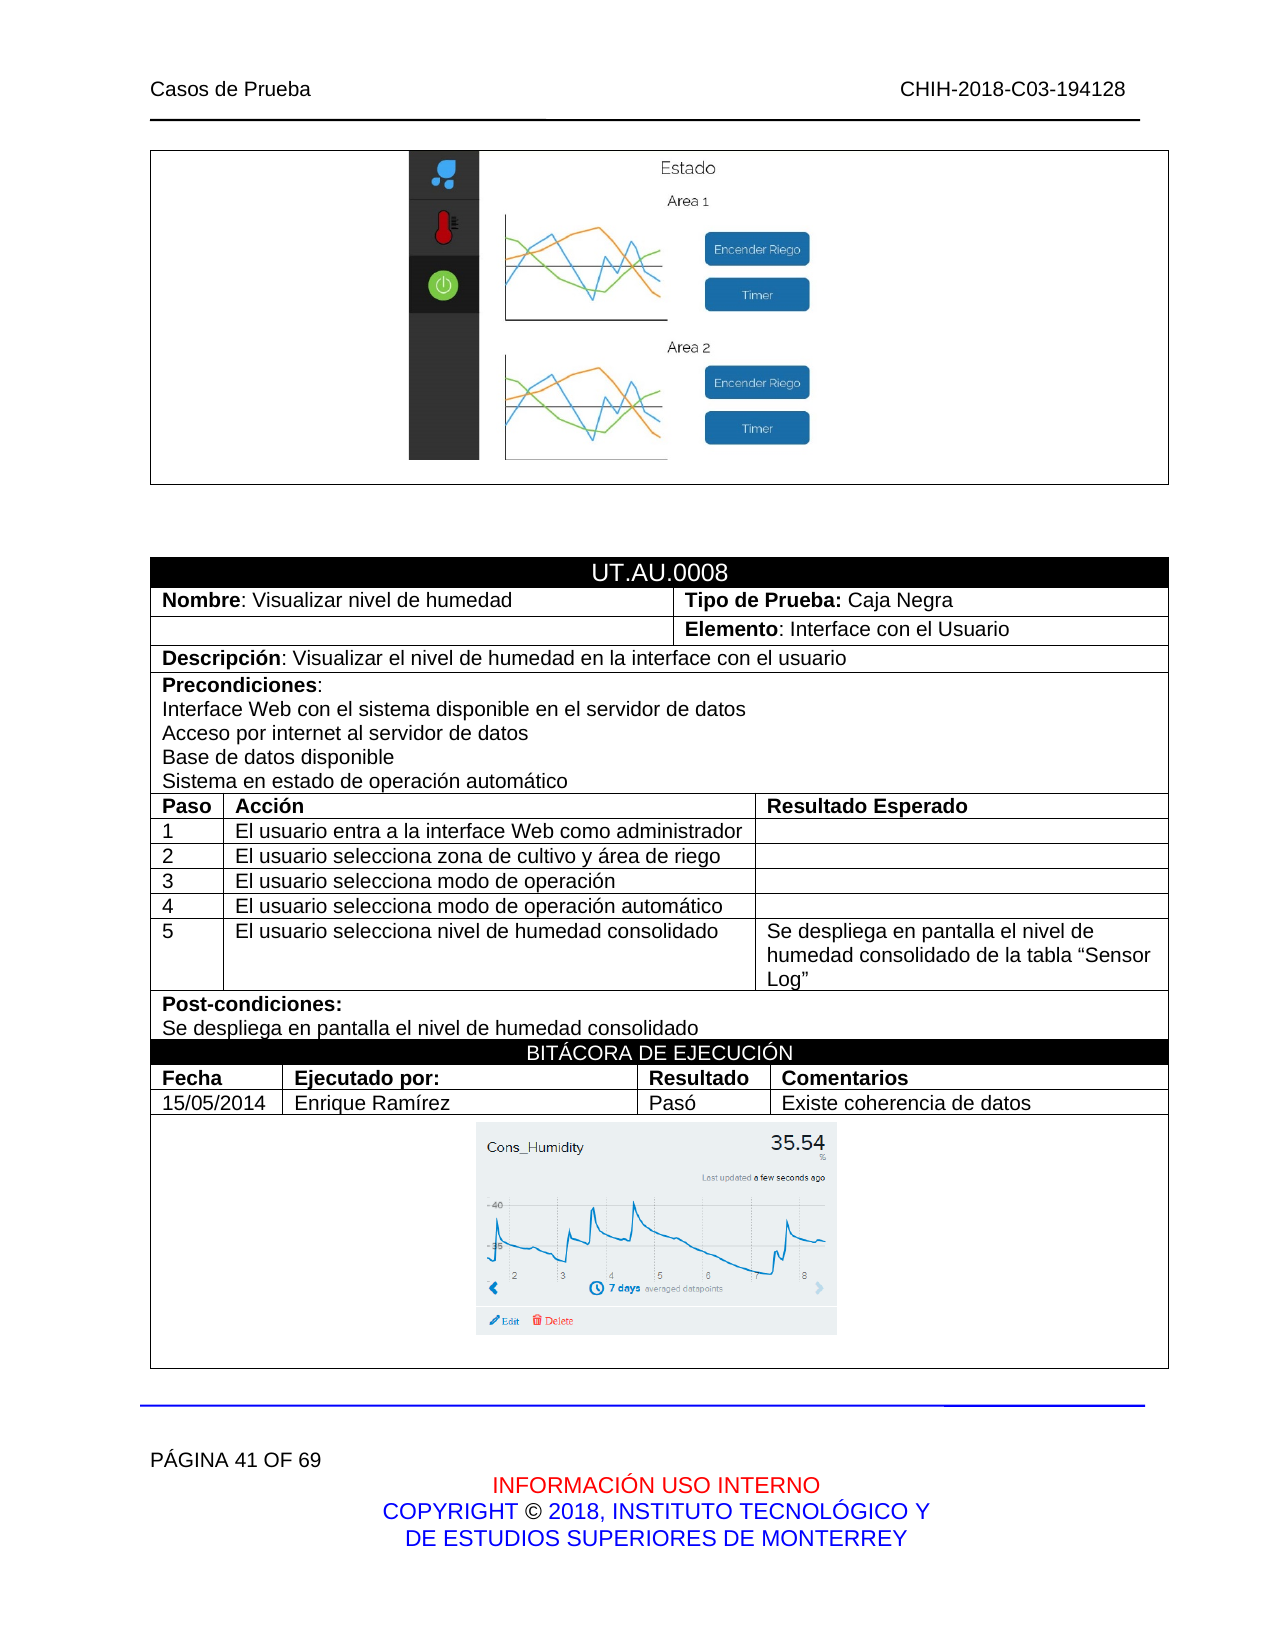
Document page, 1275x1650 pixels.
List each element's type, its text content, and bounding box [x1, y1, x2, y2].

table_cell Acción [224, 794, 755, 817]
table_cell Post-condiciones: Se despliega en pantalla el nivel de humedad consolidado [151, 991, 1168, 1039]
table_header UT.AU.0008 [151, 558, 1168, 587]
table_cell Existe coherencia de datos [771, 1090, 1168, 1114]
table_cell Resultado [638, 1065, 770, 1089]
table_cell 5 [151, 919, 223, 990]
table_cell [756, 869, 1168, 892]
table_cell Resultado Esperado [756, 794, 1168, 817]
table_cell Se despliega en pantalla el nivel de humedad consolidado de la tabla “Sensor Log” [756, 919, 1168, 990]
table_cell Comentarios [771, 1065, 1168, 1089]
table_cell BITÁCORA DE EJECUCIÓN [151, 1040, 1168, 1064]
table_cell Precondiciones: Interface Web con el sistema disponible en el servidor de datos Acceso por internet al servidor de datos Base de datos disponible Sistema en estado de operación automático [151, 673, 1168, 792]
table_cell 1 [151, 819, 223, 842]
table_cell El usuario selecciona modo de operación [224, 869, 755, 892]
table_cell [756, 894, 1168, 917]
table_cell El usuario selecciona nivel de humedad consolidado [224, 919, 755, 990]
picture [408, 151, 911, 460]
table_cell 2 [151, 844, 223, 867]
table_cell 3 [151, 869, 223, 892]
table_cell Descripción: Visualizar el nivel de humedad en la interface con el usuario [151, 646, 1168, 672]
table_cell Enrique Ramírez [283, 1090, 637, 1114]
table_cell El usuario selecciona modo de operación automático [224, 894, 755, 917]
table_cell Paso [151, 794, 223, 817]
table_cell Fecha [151, 1065, 282, 1089]
table_cell 15/05/2014 [151, 1090, 282, 1114]
table_cell [756, 844, 1168, 867]
table_cell [151, 1115, 1168, 1367]
table_cell [151, 617, 673, 645]
table_cell Nombre: Visualizar nivel de humedad [151, 588, 673, 616]
table_cell Pasó [638, 1090, 770, 1114]
table_cell [756, 819, 1168, 842]
table_cell El usuario selecciona zona de cultivo y área de riego [224, 844, 755, 867]
table_cell Ejecutado por: [283, 1065, 637, 1089]
table_cell El usuario entra a la interface Web como administrador [224, 819, 755, 842]
table_cell 4 [151, 894, 223, 917]
table_cell Tipo de Prueba: Caja Negra [674, 588, 1168, 616]
table_cell Elemento: Interface con el Usuario [674, 617, 1168, 645]
table_cell [151, 151, 1168, 484]
